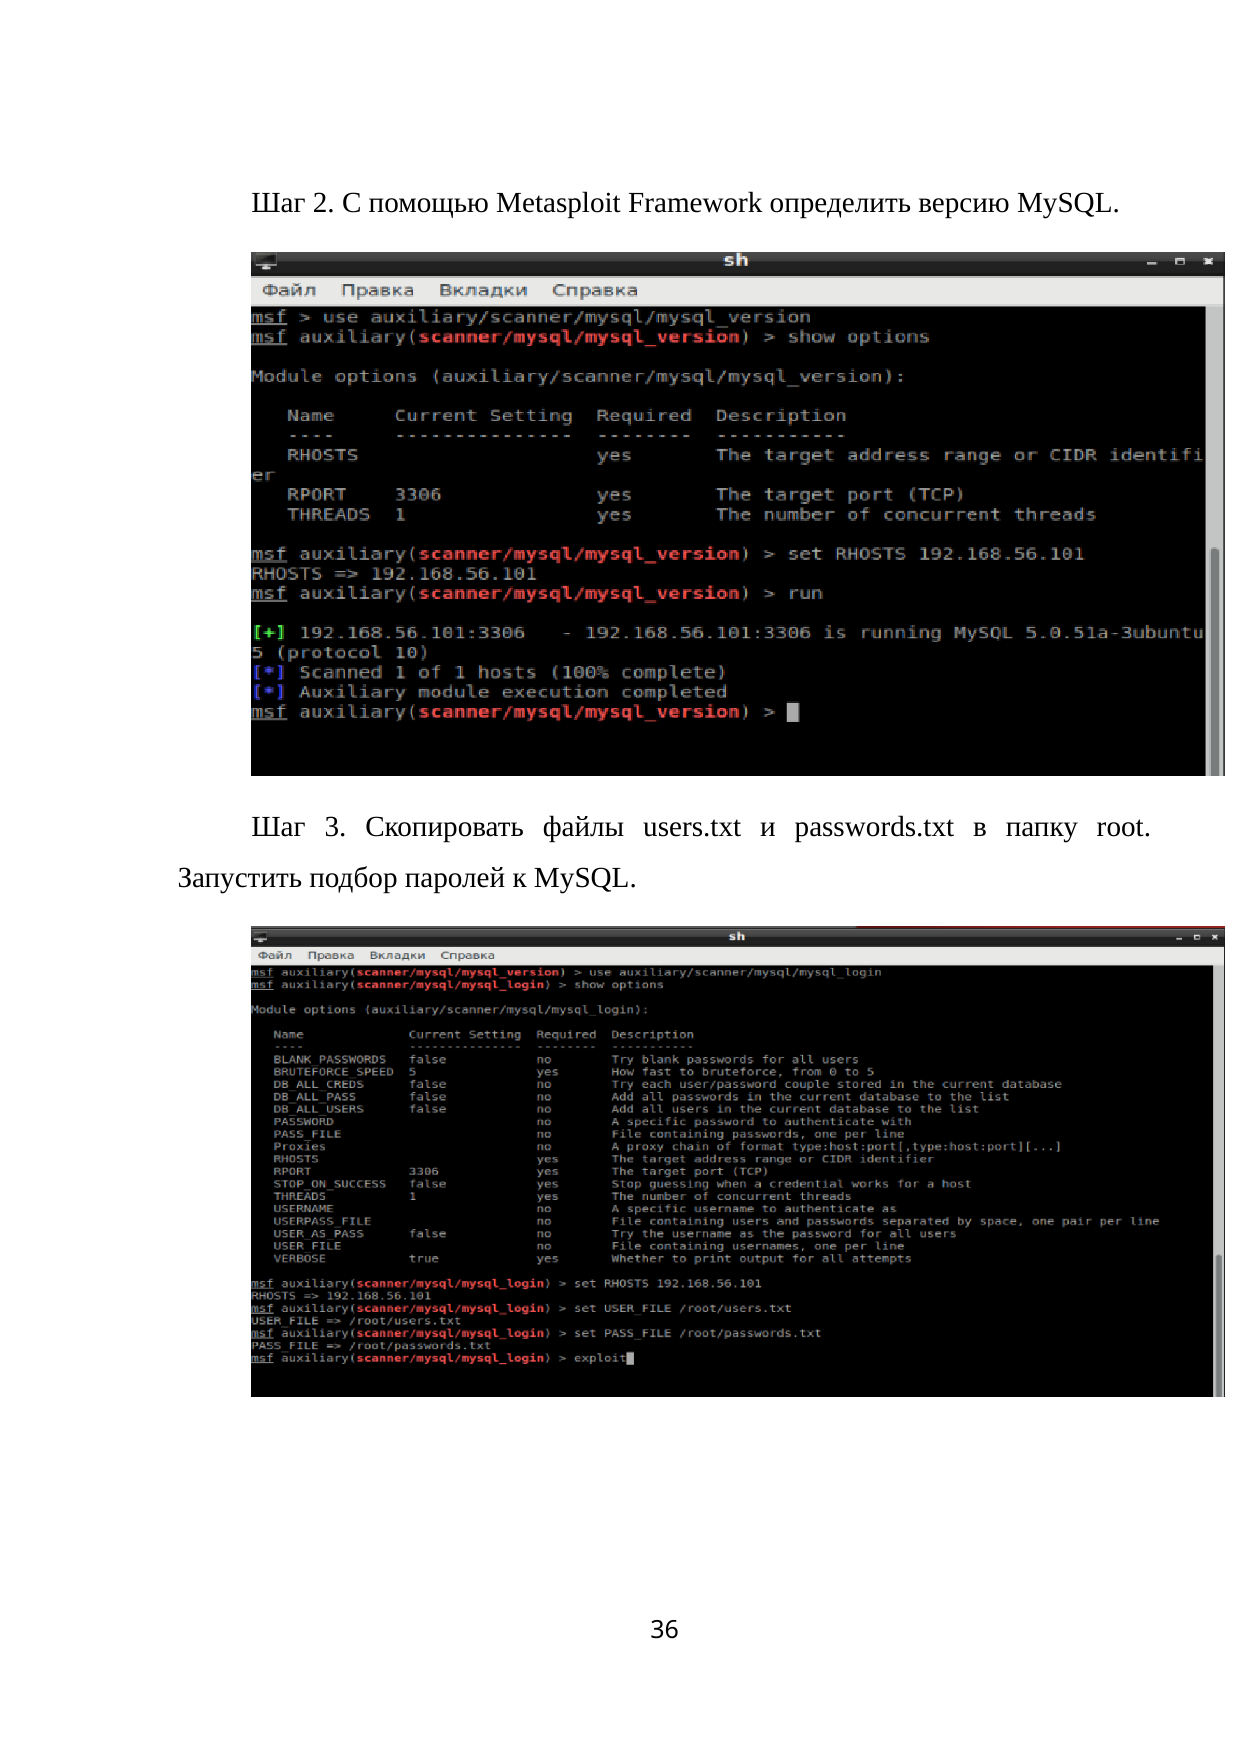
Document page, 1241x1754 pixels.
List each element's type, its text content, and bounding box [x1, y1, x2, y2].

text Шаг 2. С помощью Metasploit Framework определить версию MySQL. [177, 185, 1152, 219]
text Шаг 3. Скопировать файлы users.txt и passwords.txt в папку root. Запустить подбор паролей к MySQL. [177, 809, 1152, 893]
picture [251, 926, 1225, 1397]
picture [251, 252, 1225, 776]
